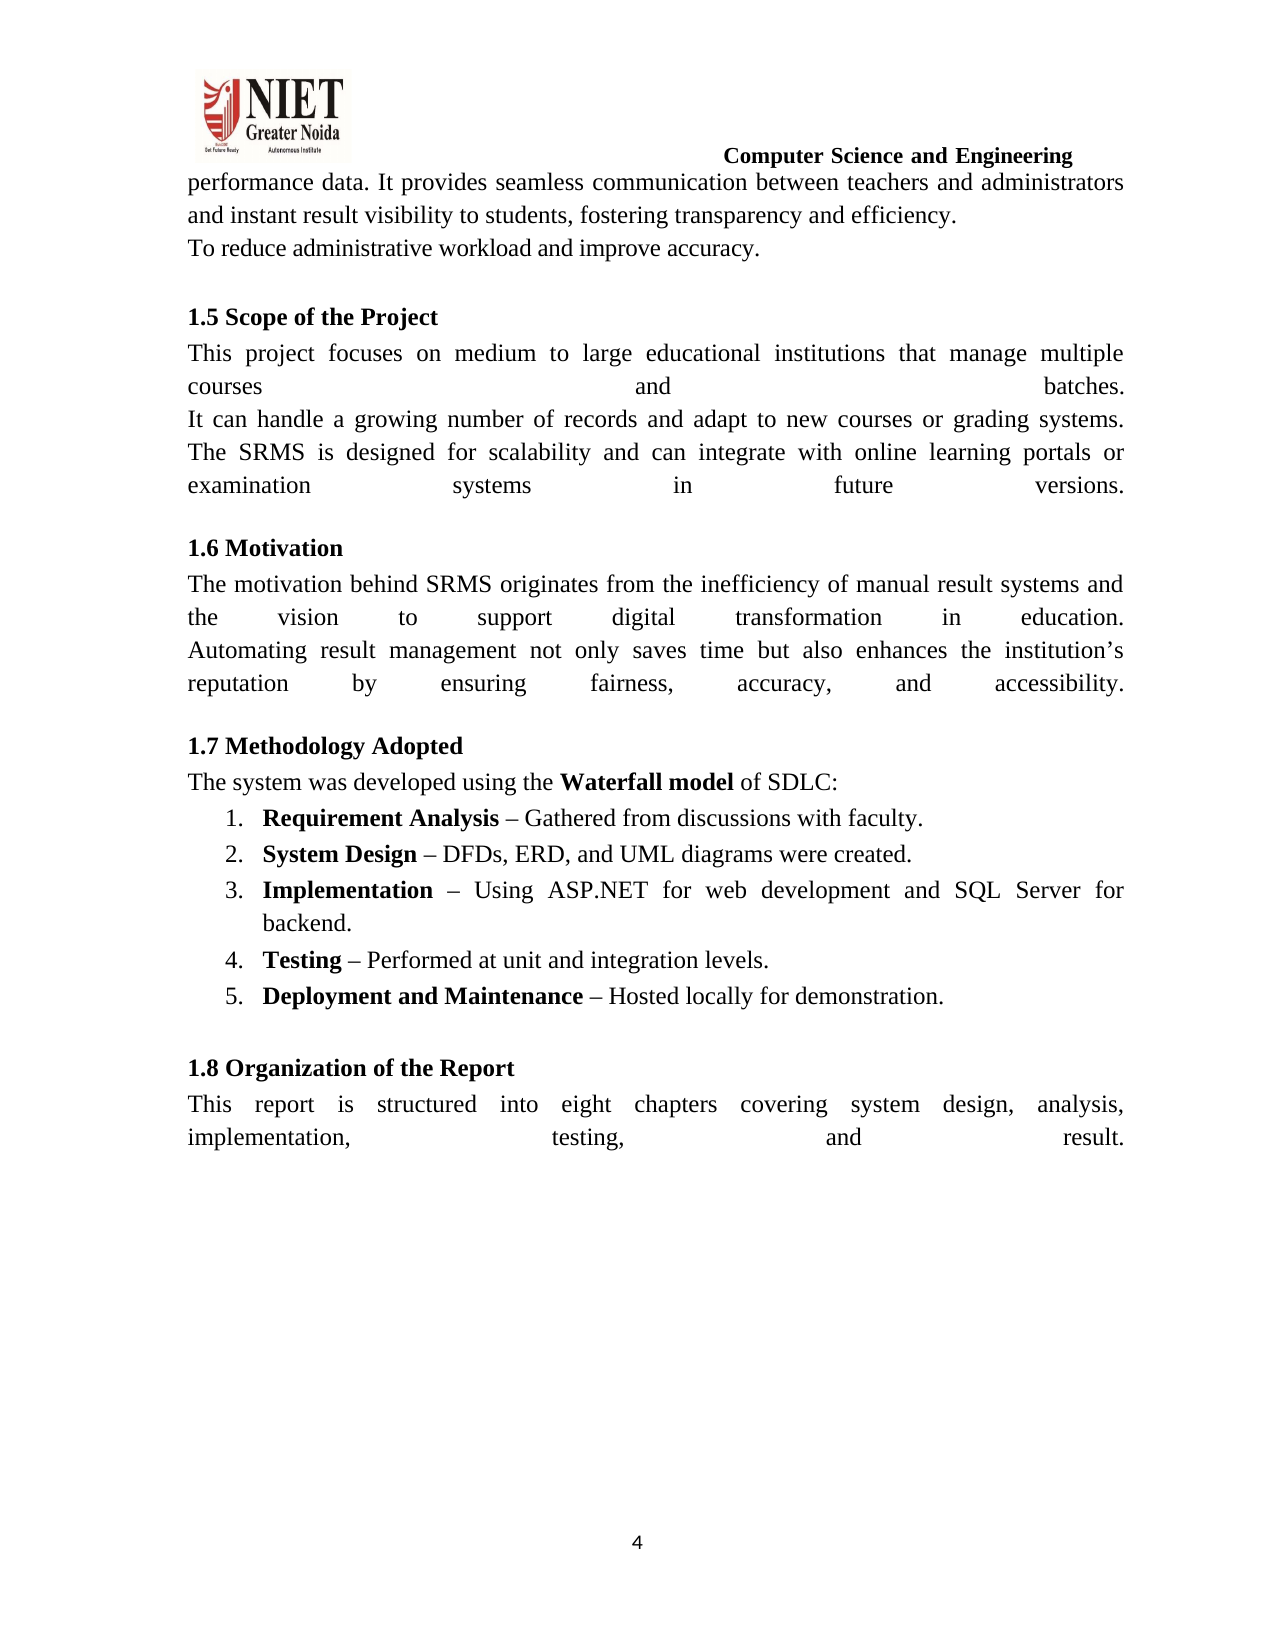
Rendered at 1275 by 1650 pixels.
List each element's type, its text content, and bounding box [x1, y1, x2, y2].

list Deployment and Maintenance – Hosted locally for demonstration. [225, 981, 1125, 1009]
picture [195, 69, 352, 163]
text This project focuses on medium to large educational institutions that manage multiple courses and batches. It can handle a growing number of records and adapt to new courses or grading systems. The SRMS is designed for scalability and can integrate with online learning portals or examination systems in future versions. [187, 338, 1125, 529]
text 1.8 Organization of the Report [187, 1053, 1125, 1082]
list System Design – DFDs, ERD, and UML diagrams were created. [225, 839, 1125, 868]
list Testing – Performed at unit and integration levels. [225, 945, 1125, 973]
subtitle 1.5 Scope of the Project [187, 302, 1125, 331]
subtitle 1.6 Motivation [187, 533, 1125, 562]
text The motivation behind SRMS originates from the inefficiency of manual result systems and the vision to support digital transformation in education. Automating result management not only saves time but also enhances the institution’s reputation by ensuring fairness, accuracy, and accessibility. [187, 569, 1125, 727]
text This report is structured into eight chapters covering system design, analysis, implementation, testing, and result. [187, 1089, 1125, 1181]
list Requirement Analysis – Gathered from discussions with faculty. [225, 803, 1125, 832]
text To reduce administrative workload and improve accuracy. [187, 233, 1125, 261]
list Implementation – Using ASP.NET for web development and SQL Server for backend. [225, 876, 1125, 937]
subtitle 1.7 Methodology Adopted [187, 731, 1125, 760]
text The system was developed using the Waterfall model of SDLC: [187, 767, 1125, 796]
